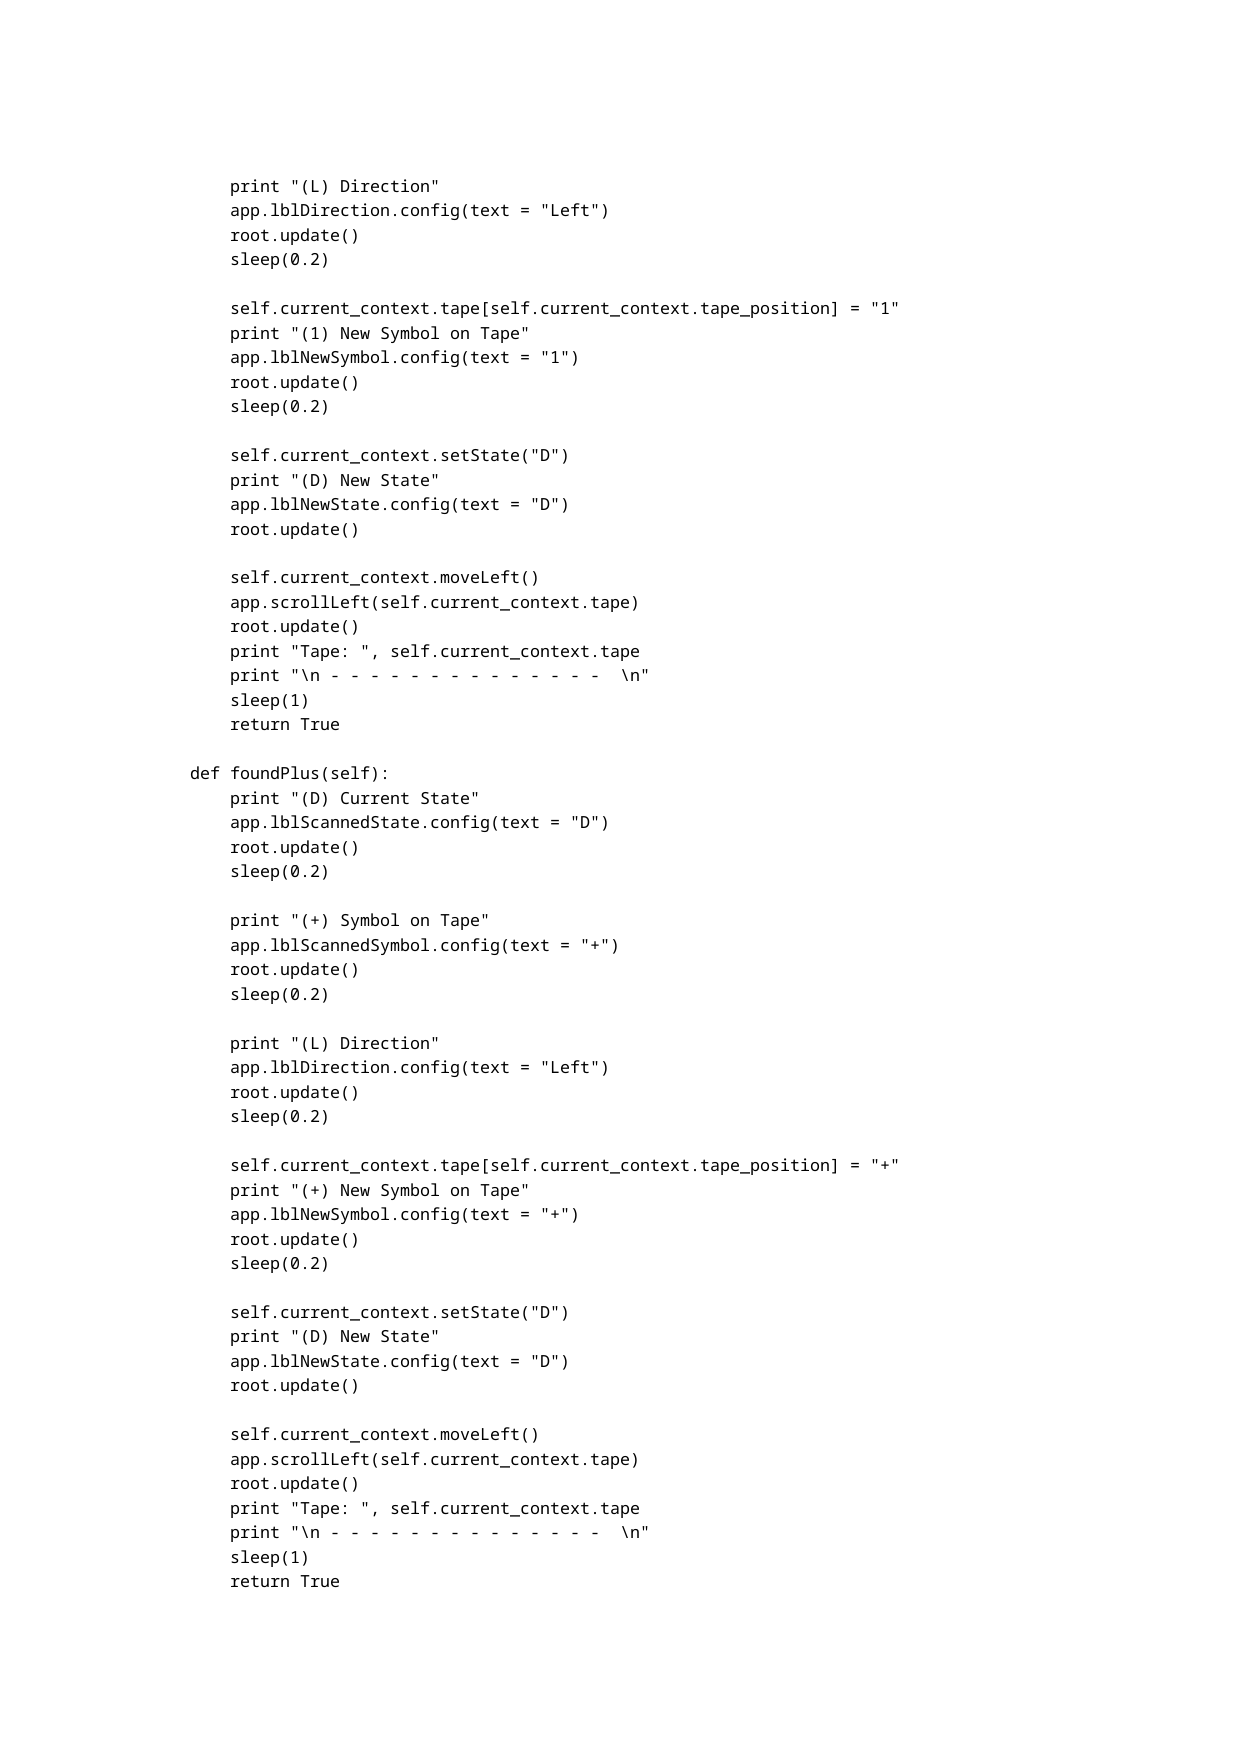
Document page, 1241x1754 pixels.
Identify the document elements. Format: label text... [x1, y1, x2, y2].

text app.lblScannedState.config(text = "D") [150, 811, 1090, 834]
text print "(+) Symbol on Tape" [150, 909, 1090, 932]
text self.current_context.moveLeft() [150, 1423, 1090, 1446]
text root.update() [150, 1374, 1090, 1397]
text root.update() [150, 517, 1090, 540]
text sleep(0.2) [150, 248, 1090, 271]
text app.scrollLeft(self.current_context.tape) [150, 591, 1090, 613]
text sleep(1) [150, 1545, 1090, 1568]
text root.update() [150, 615, 1090, 638]
text self.current_context.moveLeft() [150, 566, 1090, 589]
text root.update() [150, 223, 1090, 246]
text sleep(0.2) [150, 860, 1090, 883]
text root.update() [150, 958, 1090, 981]
text root.update() [150, 1080, 1090, 1103]
text print "(D) New State" [150, 468, 1090, 491]
text print "(+) New Symbol on Tape" [150, 1178, 1090, 1201]
text sleep(0.2) [150, 395, 1090, 417]
text root.update() [150, 1472, 1090, 1494]
text [150, 1570, 1090, 1592]
text root.update() [150, 370, 1090, 393]
text print "(D) New State" [150, 1325, 1090, 1348]
text app.lblScannedSymbol.config(text = "+") [150, 933, 1090, 956]
text self.current_context.tape[self.current_context.tape_position] = "1" [150, 297, 1090, 319]
text self.current_context.tape[self.current_context.tape_position] = "+" [150, 1154, 1090, 1176]
text root.update() [150, 1227, 1090, 1250]
text app.lblDirection.config(text = "Left") [150, 199, 1090, 222]
text app.scrollLeft(self.current_context.tape) [150, 1447, 1090, 1470]
text def foundPlus(self): [150, 762, 1090, 785]
text app.lblNewSymbol.config(text = "1") [150, 346, 1090, 368]
text app.lblDirection.config(text = "Left") [150, 1056, 1090, 1078]
text app.lblNewSymbol.config(text = "+") [150, 1203, 1090, 1225]
text print "(L) Direction" [150, 174, 1090, 197]
text app.lblNewState.config(text = "D") [150, 493, 1090, 515]
text self.current_context.setState("D") [150, 1301, 1090, 1323]
text self.current_context.setState("D") [150, 444, 1090, 466]
text print "(D) Current State" [150, 786, 1090, 809]
text print "Tape: ", self.current_context.tape [150, 639, 1090, 662]
text print "\n - - - - - - - - - - - - - - \n" [150, 1521, 1090, 1543]
text print "\n - - - - - - - - - - - - - - \n" [150, 664, 1090, 687]
text return True [150, 713, 1090, 736]
text print "(1) New Symbol on Tape" [150, 321, 1090, 344]
text print "Tape: ", self.current_context.tape [150, 1496, 1090, 1519]
text root.update() [150, 835, 1090, 858]
text app.lblNewState.config(text = "D") [150, 1349, 1090, 1372]
text sleep(0.2) [150, 1252, 1090, 1274]
text sleep(1) [150, 688, 1090, 711]
text sleep(0.2) [150, 982, 1090, 1005]
text print "(L) Direction" [150, 1031, 1090, 1054]
text sleep(0.2) [150, 1105, 1090, 1127]
